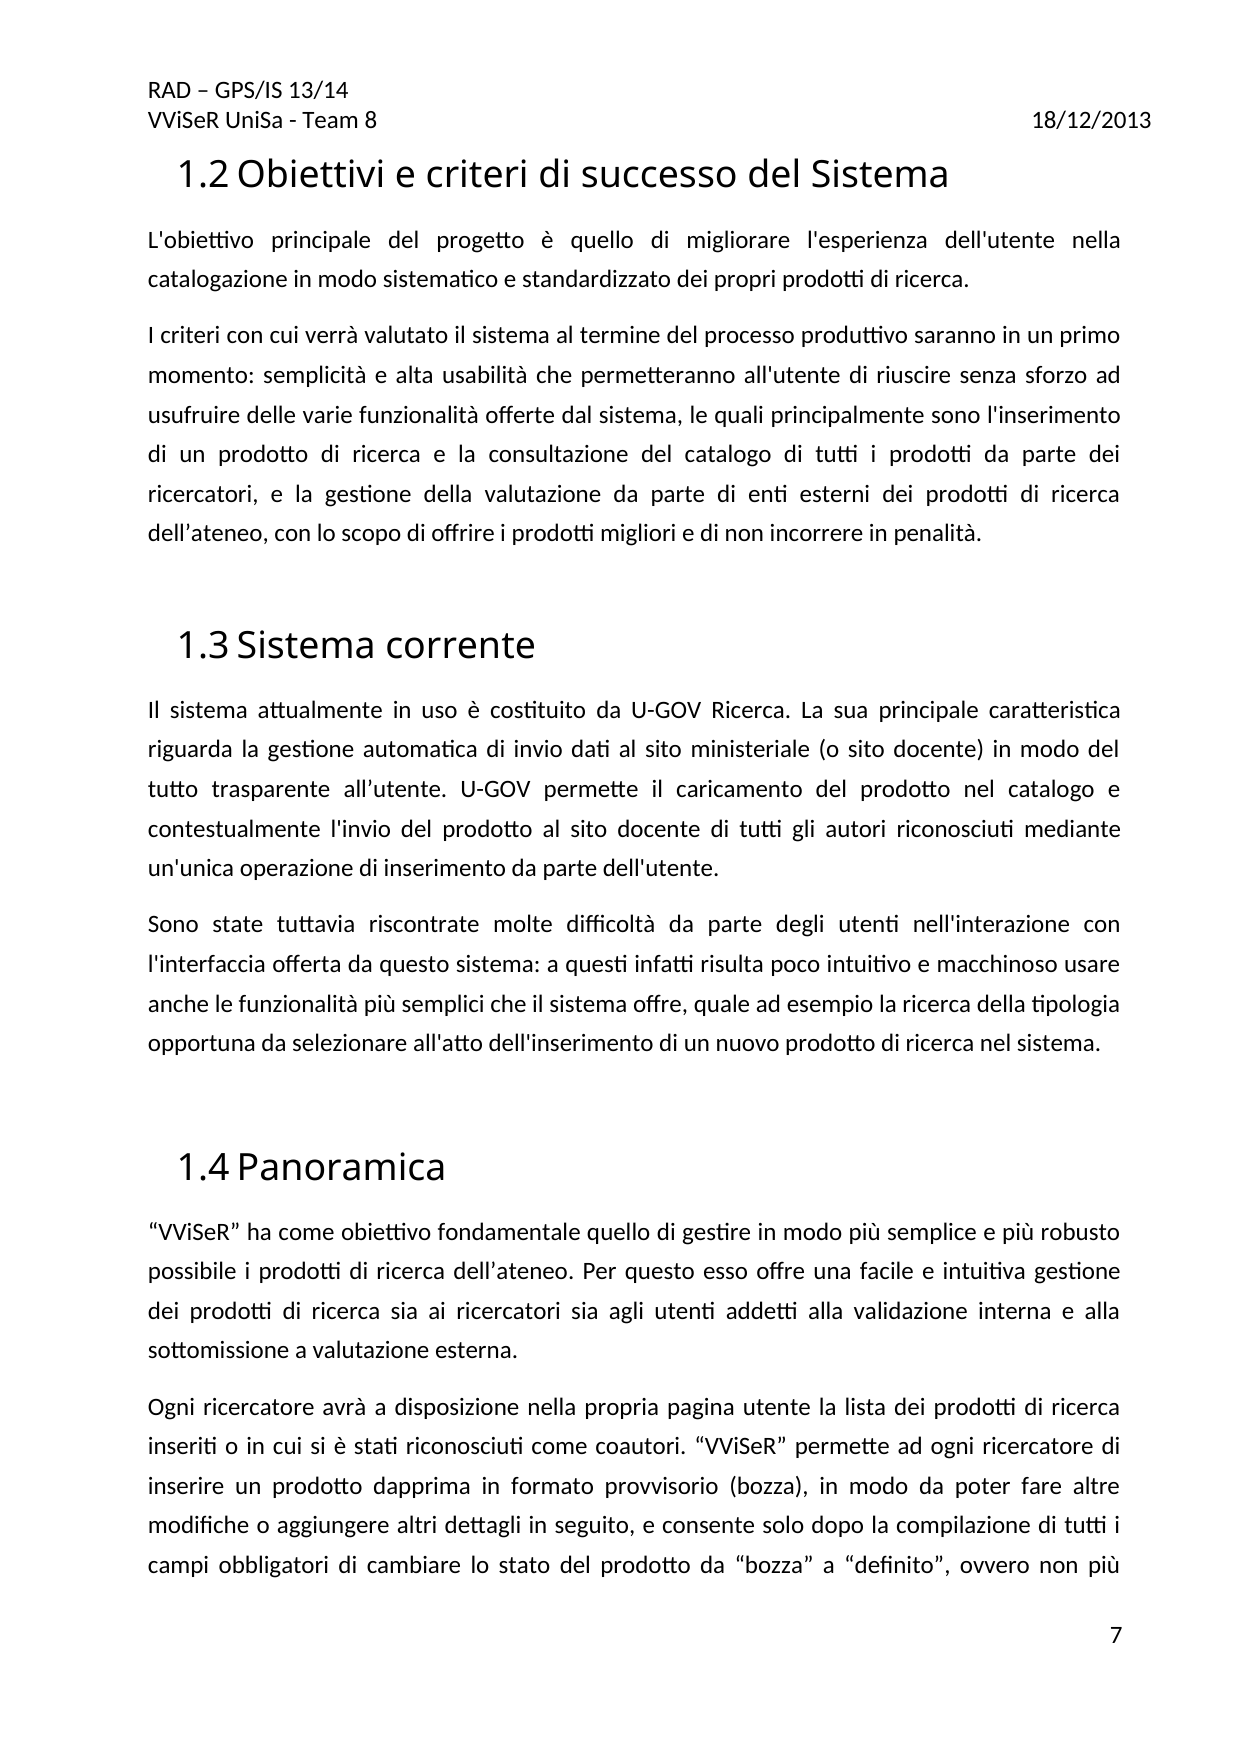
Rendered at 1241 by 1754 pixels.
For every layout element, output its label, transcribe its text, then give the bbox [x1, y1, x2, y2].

text “VViSeR” ha come obiettivo fondamentale quello di gestire in modo più semplice e più robusto possibile i prodotti di ricerca dell’ateneo. Per questo esso offre una facile e intuitiva gestione dei prodotti di ricerca sia ai ricercatori sia agli utenti addetti alla validazione interna e alla sottomissione a valutazione esterna. [148, 1216, 1122, 1365]
subtitle Sistema corrente [176, 618, 1122, 669]
text I criteri con cui verrà valutato il sistema al termine del processo produttivo saranno in un primo momento: semplicità e alta usabilità che permetteranno all'utente di riuscire senza sforzo ad usufruire delle varie funzionalità offerte dal sistema, le quali principalmente sono l'inserimento di un prodotto di ricerca e la consultazione del catalogo di tutti i prodotti da parte dei ricercatori, e la gestione della valutazione da parte di enti esterni dei prodotti di ricerca dell’ateneo, con lo scopo di offrire i prodotti migliori e di non incorrere in penalità. [148, 319, 1122, 548]
text L'obiettivo principale del progetto è quello di migliorare l'esperienza dell'utente nella catalogazione in modo sistematico e standardizzato dei propri prodotti di ricerca. [148, 224, 1122, 294]
subtitle Panoramica [176, 1140, 1122, 1191]
text Il sistema attualmente in uso è costituito da U-GOV Ricerca. La sua principale caratteristica riguarda la gestione automatica di invio dati al sito ministeriale (o sito docente) in modo del tutto trasparente all’utente. U-GOV permette il caricamento del prodotto nel catalogo e contestualmente l'invio del prodotto al sito docente di tutti gli autori riconosciuti mediante un'unica operazione di inserimento da parte dell'utente. [148, 694, 1122, 883]
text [148, 1391, 1122, 1580]
subtitle Obiettivi e criteri di successo del Sistema [176, 148, 1122, 199]
text Sono state tuttavia riscontrate molte difficoltà da parte degli utenti nell'interazione con l'interfaccia offerta da questo sistema: a questi infatti risulta poco intuitivo e macchinoso usare anche le funzionalità più semplici che il sistema offre, quale ad esempio la ricerca della tipologia opportuna da selezionare all'atto dell'inserimento di un nuovo prodotto di ricerca nel sistema. [148, 909, 1122, 1058]
